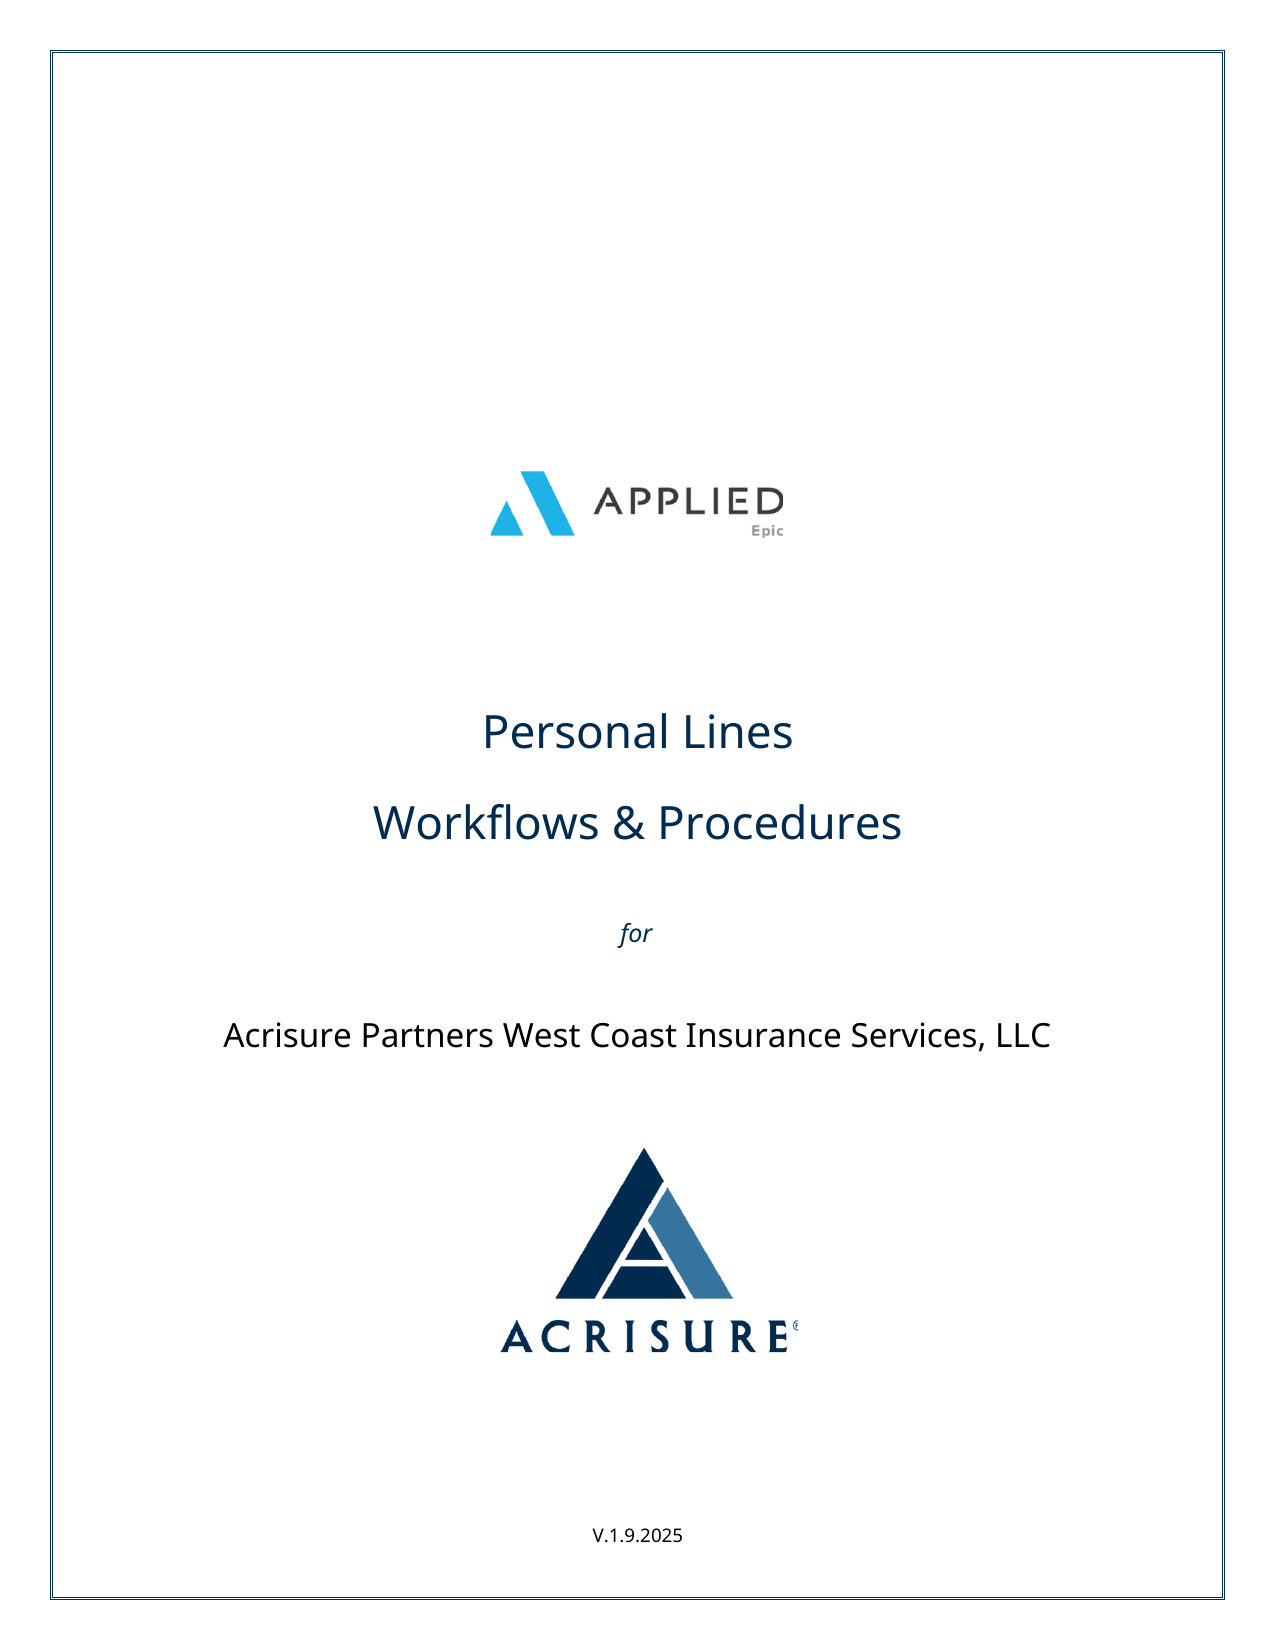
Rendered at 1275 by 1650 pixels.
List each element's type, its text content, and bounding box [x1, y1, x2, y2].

picture [489, 471, 783, 538]
text Workflows & Procedures [75, 791, 1200, 853]
picture [498, 1147, 798, 1351]
text Personal Lines [75, 700, 1200, 791]
text V.1.9.2025 [75, 1522, 1200, 1548]
text for [75, 915, 1200, 949]
text Acrisure Partners West Coast Insurance Services, LLC [75, 1012, 1200, 1057]
